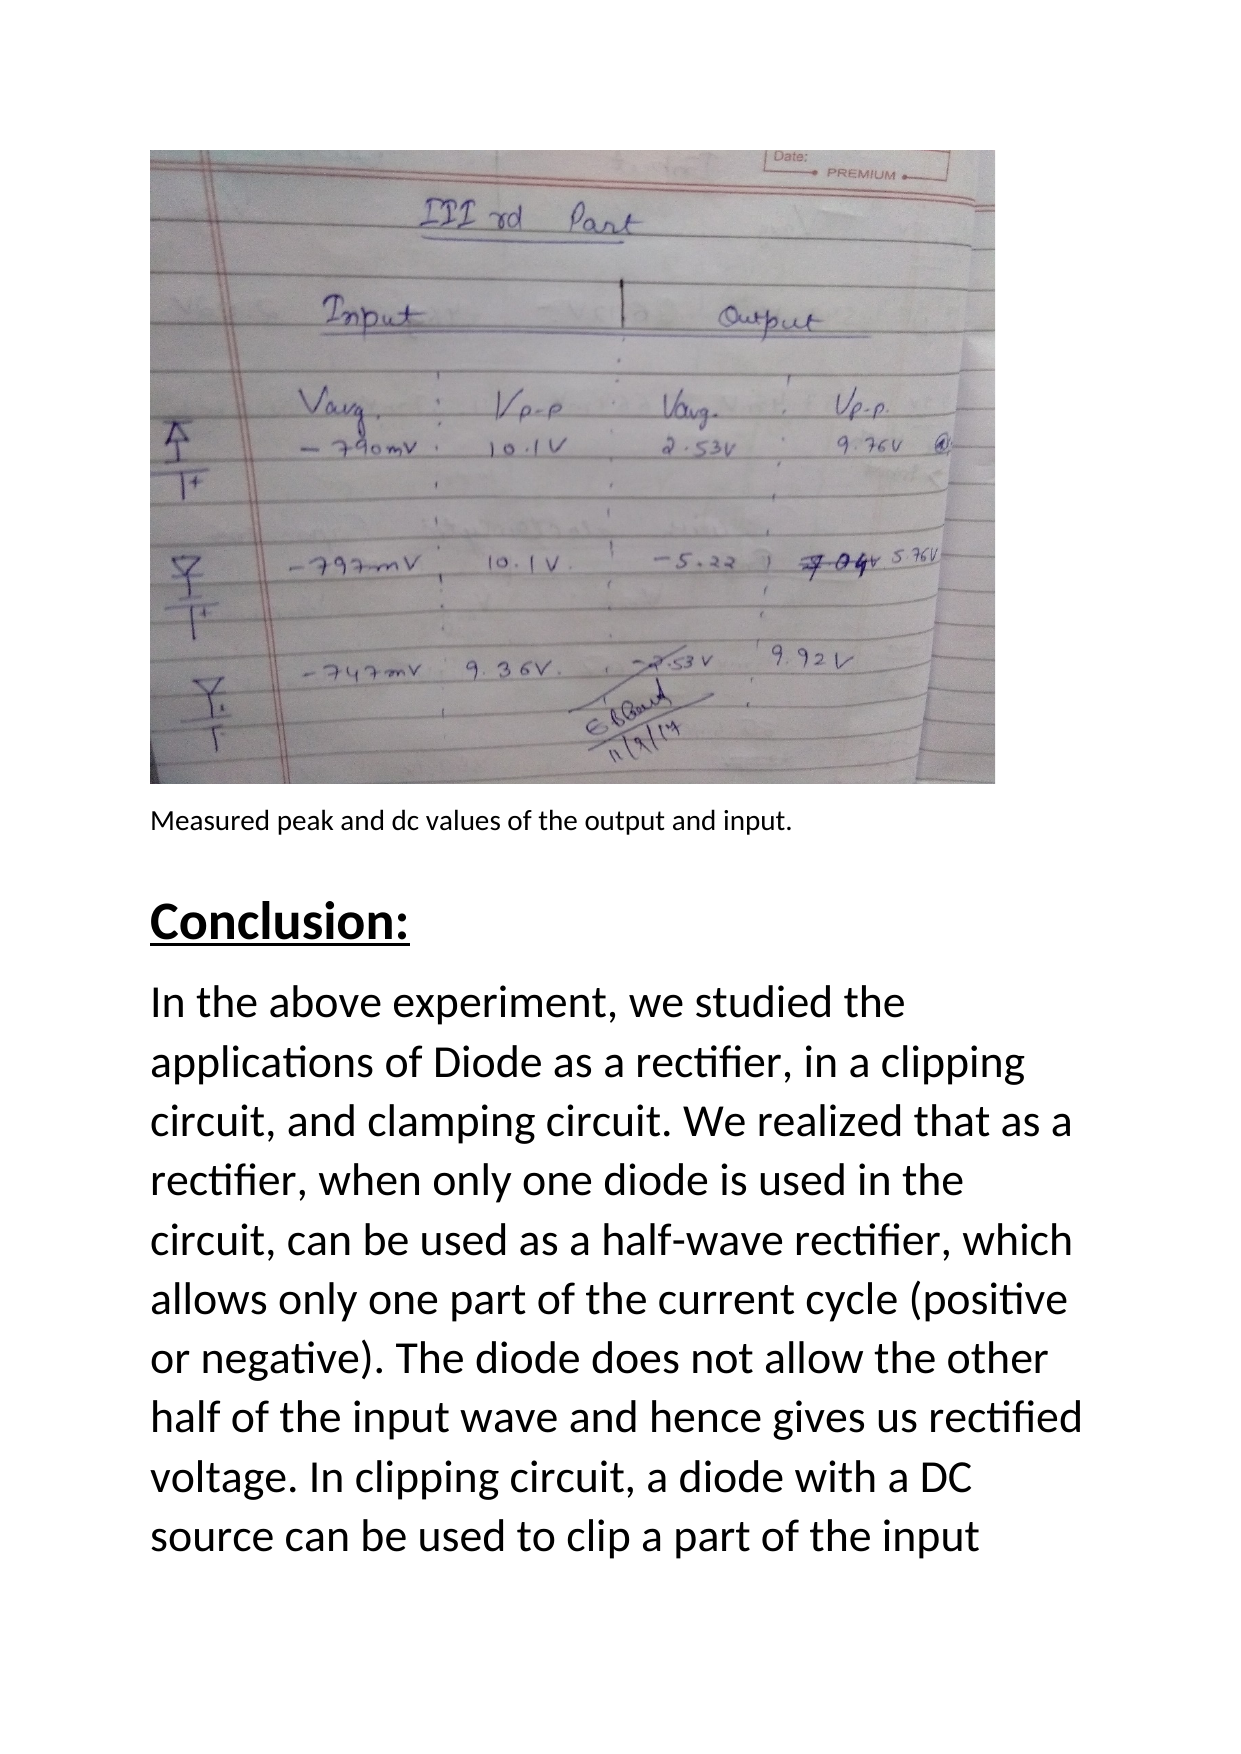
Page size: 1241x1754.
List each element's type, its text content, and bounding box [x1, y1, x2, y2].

text Measured peak and dc values of the output and input. [150, 802, 1090, 838]
text Conclusion: [150, 887, 1090, 953]
picture [150, 150, 996, 784]
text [150, 973, 1090, 1563]
